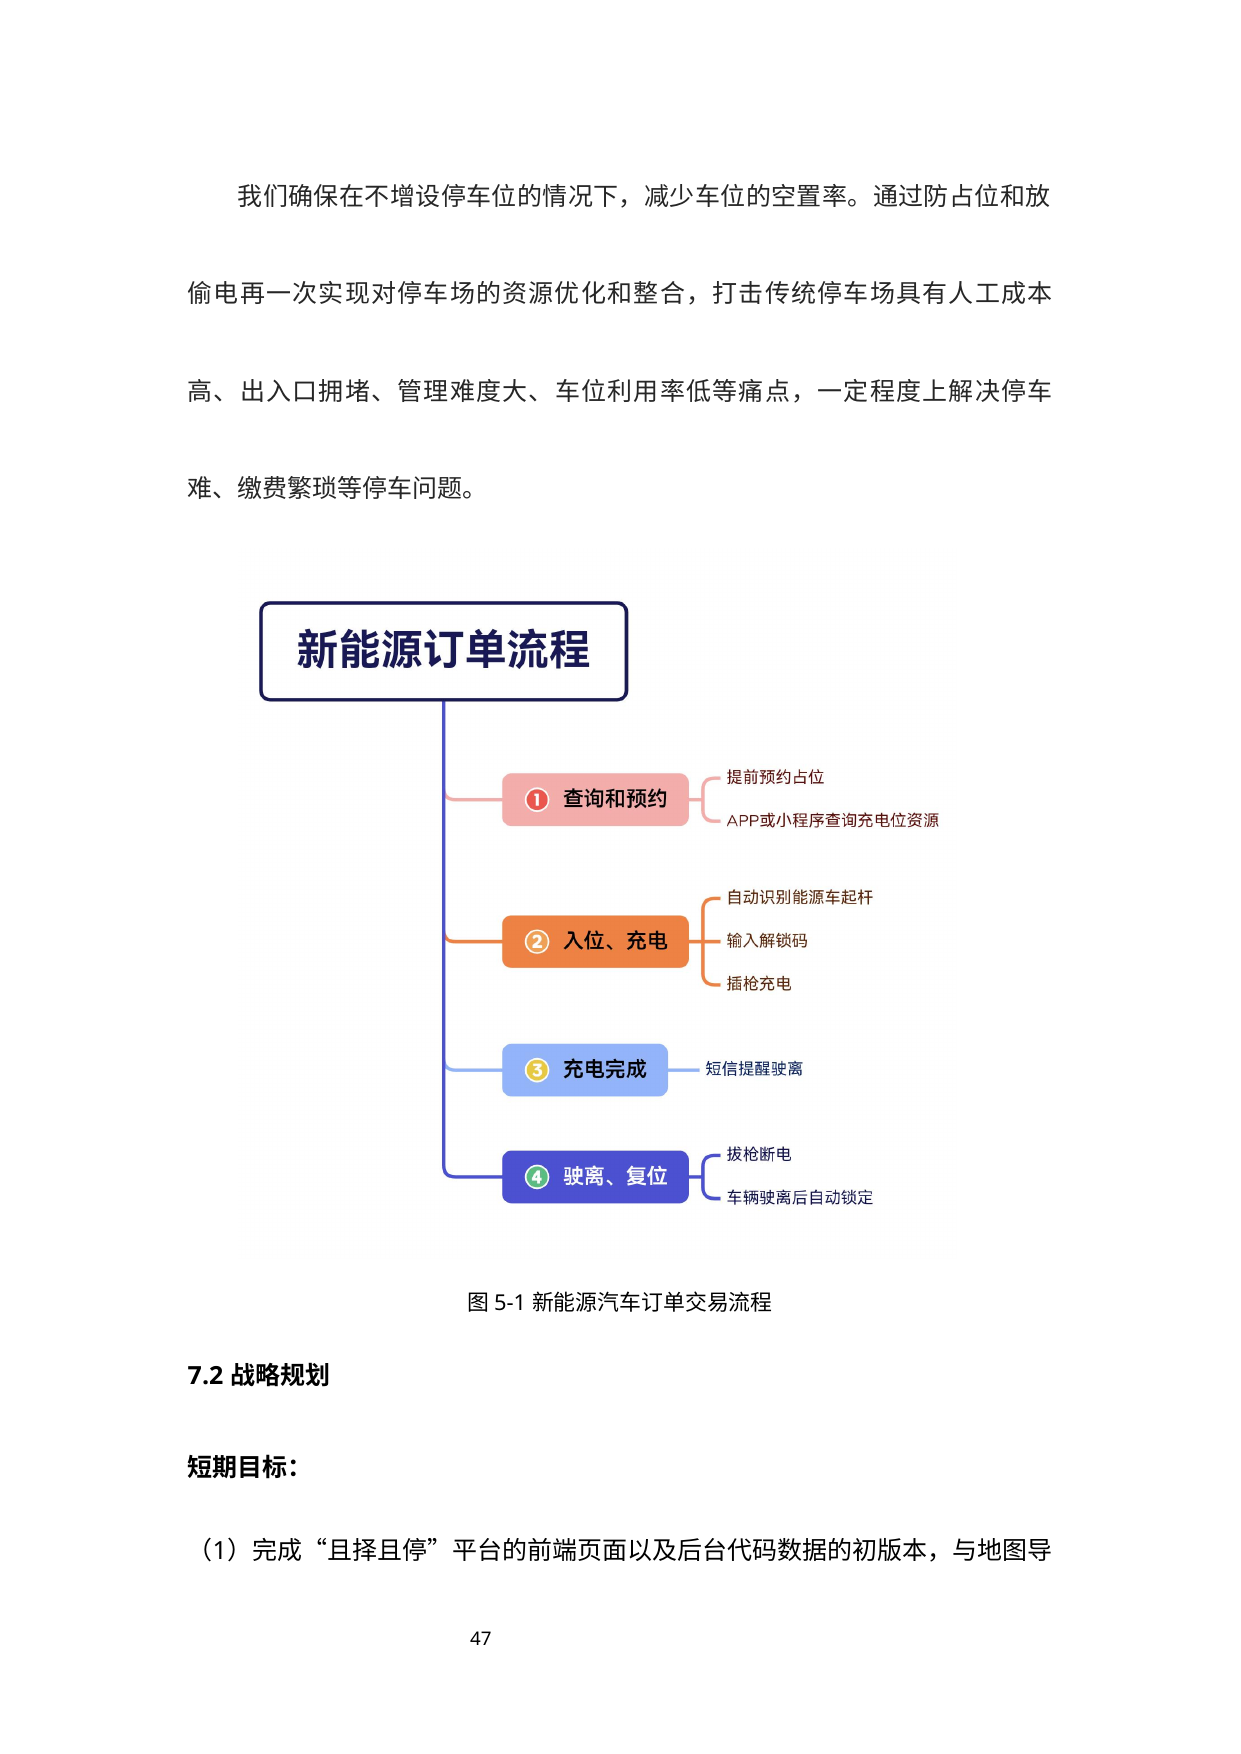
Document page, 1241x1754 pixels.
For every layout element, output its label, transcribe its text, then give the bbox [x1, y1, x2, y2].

text 7.2 战略规划 [187, 1341, 1053, 1406]
text 短期目标： [187, 1433, 1053, 1498]
text 图5-1 新能源汽车订单交易流程 [187, 1285, 1053, 1317]
text 我们确保在不增设停车位的情况下，减少车位的空置率。通过防占位和放偷电再一次实现对停车场的资源优化和整合，打击传统停车场具有人工成本高、出入口拥堵、管理难度大、车位利用率低等痛点，一定程度上解决停车难、缴费繁琐等停车问题。 [187, 162, 1053, 519]
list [187, 1516, 1053, 1581]
picture [237, 548, 957, 1259]
